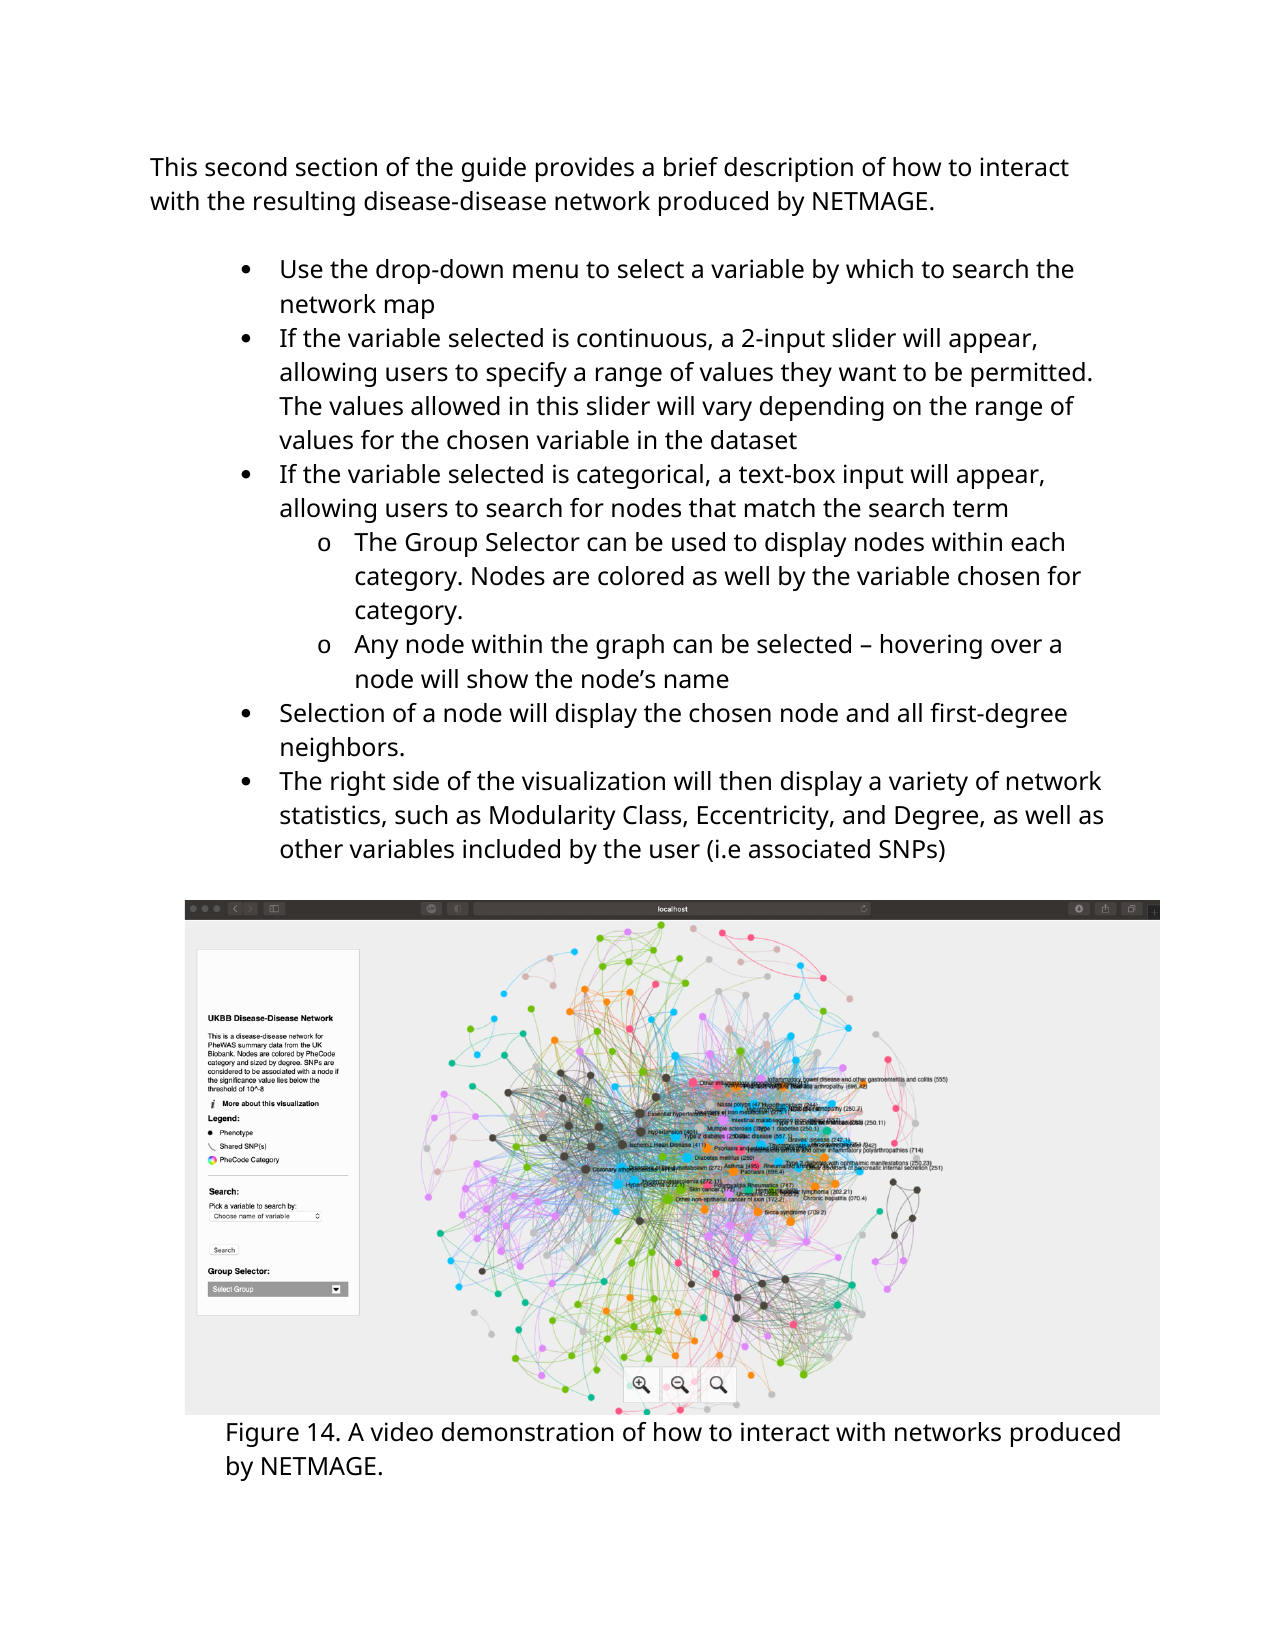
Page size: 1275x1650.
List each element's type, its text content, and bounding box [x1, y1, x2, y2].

picture [184, 900, 1160, 1415]
list If the variable selected is categorical, a text-box input will appear, allowing users to search for nodes that match the search term [242, 457, 1125, 525]
list Use the drop-down menu to select a variable by which to search the network map [242, 252, 1125, 320]
list The right side of the visualization will then display a variety of network statistics, such as Modularity Class, Eccentricity, and Degree, as well as other variables included by the user (i.e associated SNPs) [242, 763, 1125, 866]
list If the variable selected is continuous, a 2-input slider will appear, allowing users to specify a range of values they want to be permitted. The values allowed in this slider will vary depending on the range of values for the chosen variable in the dataset [242, 320, 1125, 457]
text This second section of the guide provides a brief description of how to interact with the resulting disease-disease network produced by NETMAGE. [150, 150, 1125, 218]
list Any node within the graph can be selected – hovering over a node will show the node’s name [317, 627, 1125, 695]
list Selection of a node will display the chosen node and all first-degree neighbors. [242, 695, 1125, 763]
list The Group Selector can be used to display nodes within each category. Nodes are colored as well by the variable chosen for category. [317, 525, 1125, 627]
text Figure 14. A video demonstration of how to interact with networks produced by NETMAGE. [225, 1415, 1125, 1483]
